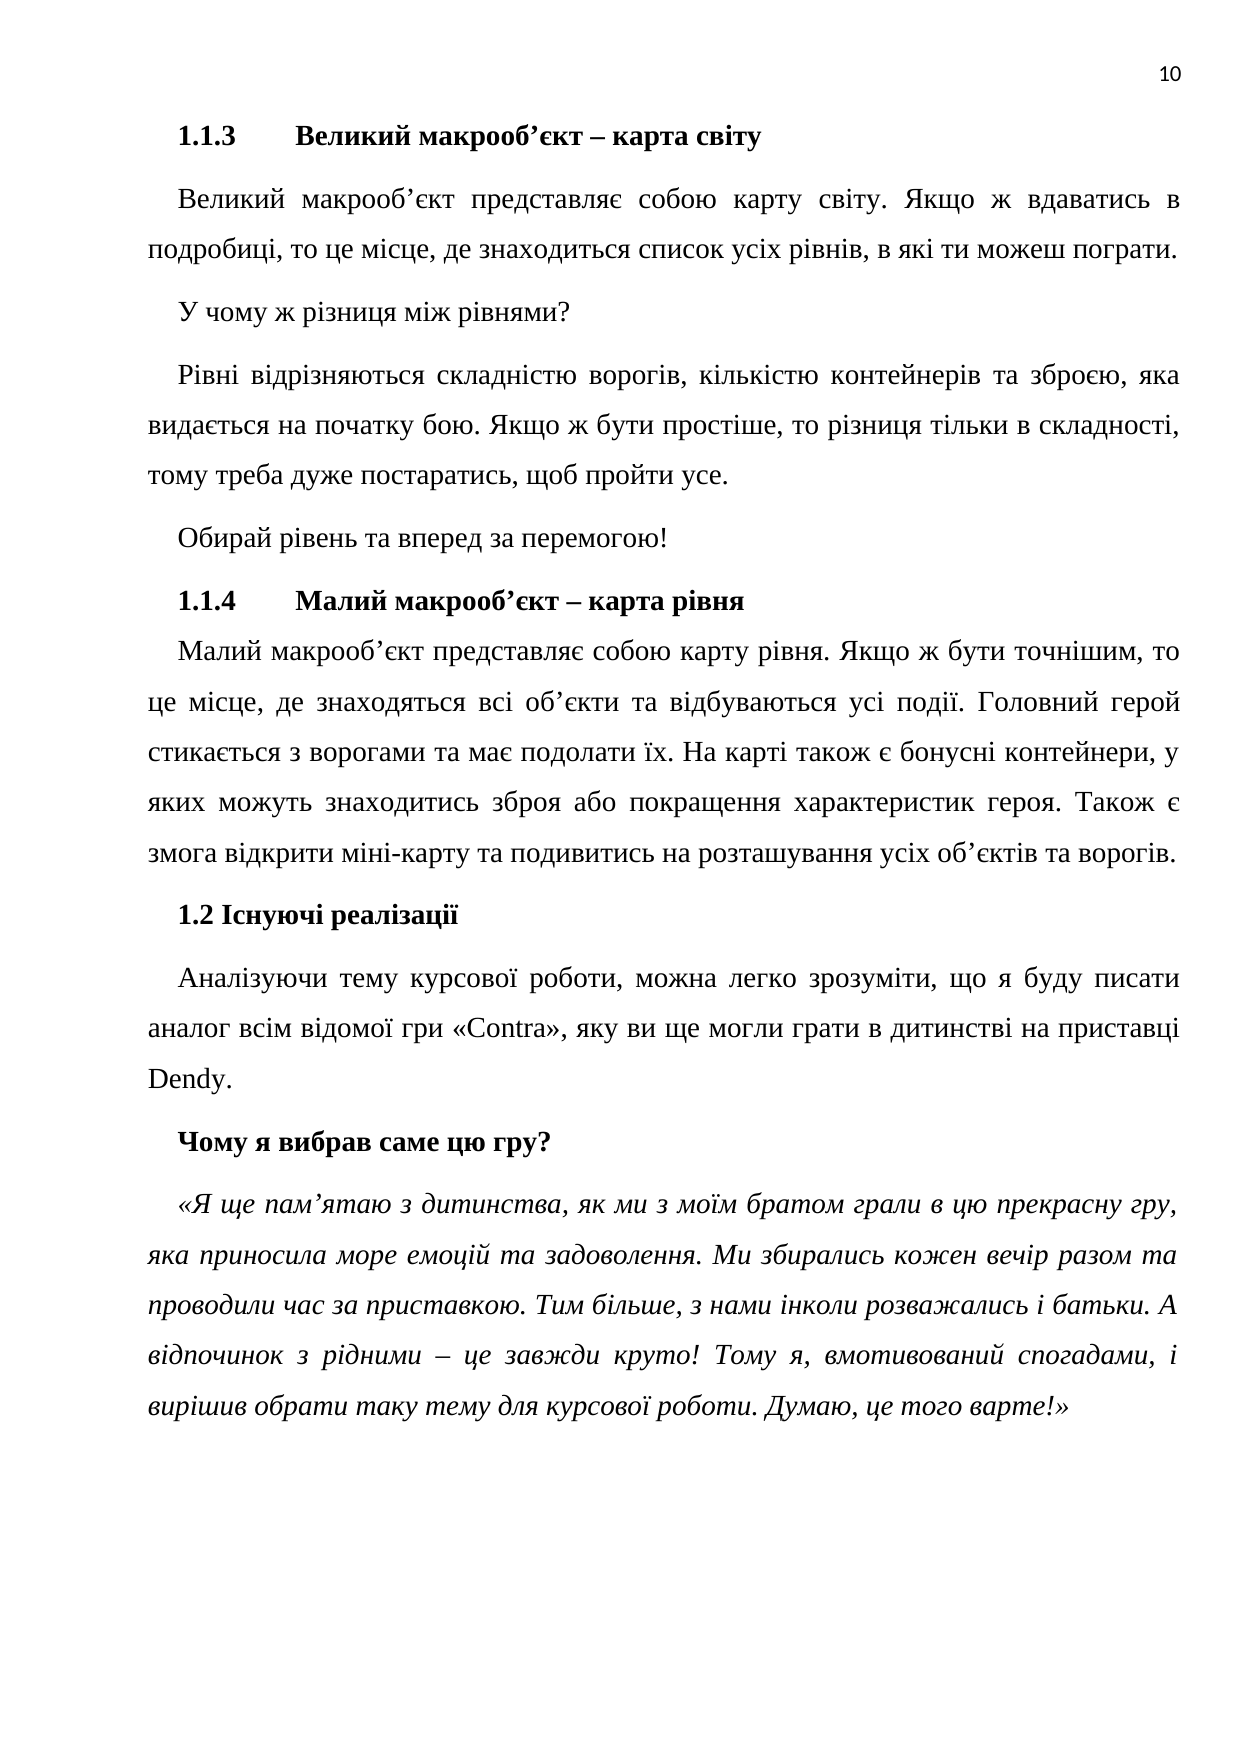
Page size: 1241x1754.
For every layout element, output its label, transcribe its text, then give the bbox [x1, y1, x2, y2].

text Обирай рівень та вперед за перемогою! [148, 520, 1181, 554]
text Великий макрооб’єкт представляє собою карту світу. Якщо ж вдаватись в подробиці, то це місце, де знаходиться список усіх рівнів, в які ти можеш пограти. [148, 181, 1181, 265]
list Великий макрооб’єкт – карта світу [148, 118, 1181, 152]
text Аналізуючи тему курсової роботи, можна легко зрозуміти, що я буду писати аналог всім відомої гри «Contra», яку ви ще могли грати в дитинстві на приставці Dendy. [148, 960, 1181, 1094]
text Чому я вибрав саме цю гру? [148, 1124, 1181, 1157]
list Малий макрооб’єкт представляє собою карту рівня. Якщо ж бути точнішим, то це місце, де знаходяться всі об’єкти та відбуваються усі події. Головний герой стикається з ворогами та має подолати їх. На карті також є бонусні контейнери, у яких можуть знаходитись зброя або покращення характеристик героя. Також є змога відкрити міні-карту та подивитись на розташування усіх об’єктів та ворогів. [148, 633, 1181, 868]
list Малий макрооб’єкт – карта рівня [148, 583, 1181, 617]
text Рівні відрізняються складністю ворогів, кількістю контейнерів та зброєю, яка видається на початку бою. Якщо ж бути простіше, то різниця тільки в складності, тому треба дуже постаратись, щоб пройти усе. [148, 357, 1181, 491]
text «Я ще пам’ятаю з дитинства, як ми з моїм братом грали в цю прекрасну гру, яка приносила море емоцій та задоволення. Ми збирались кожен вечір разом та проводили час за приставкою. Тим більше, з нами інколи розважались і батьки. А відпочинок з рідними – це завжди круто! Тому я, вмотивований спогадами, і вирішив обрати таку тему для курсової роботи. Думаю, це того варте!» [148, 1187, 1181, 1421]
subtitle 1.2 Існуючі реалізації [148, 897, 1181, 931]
text У чому ж різниця між рівнями? [148, 294, 1181, 328]
